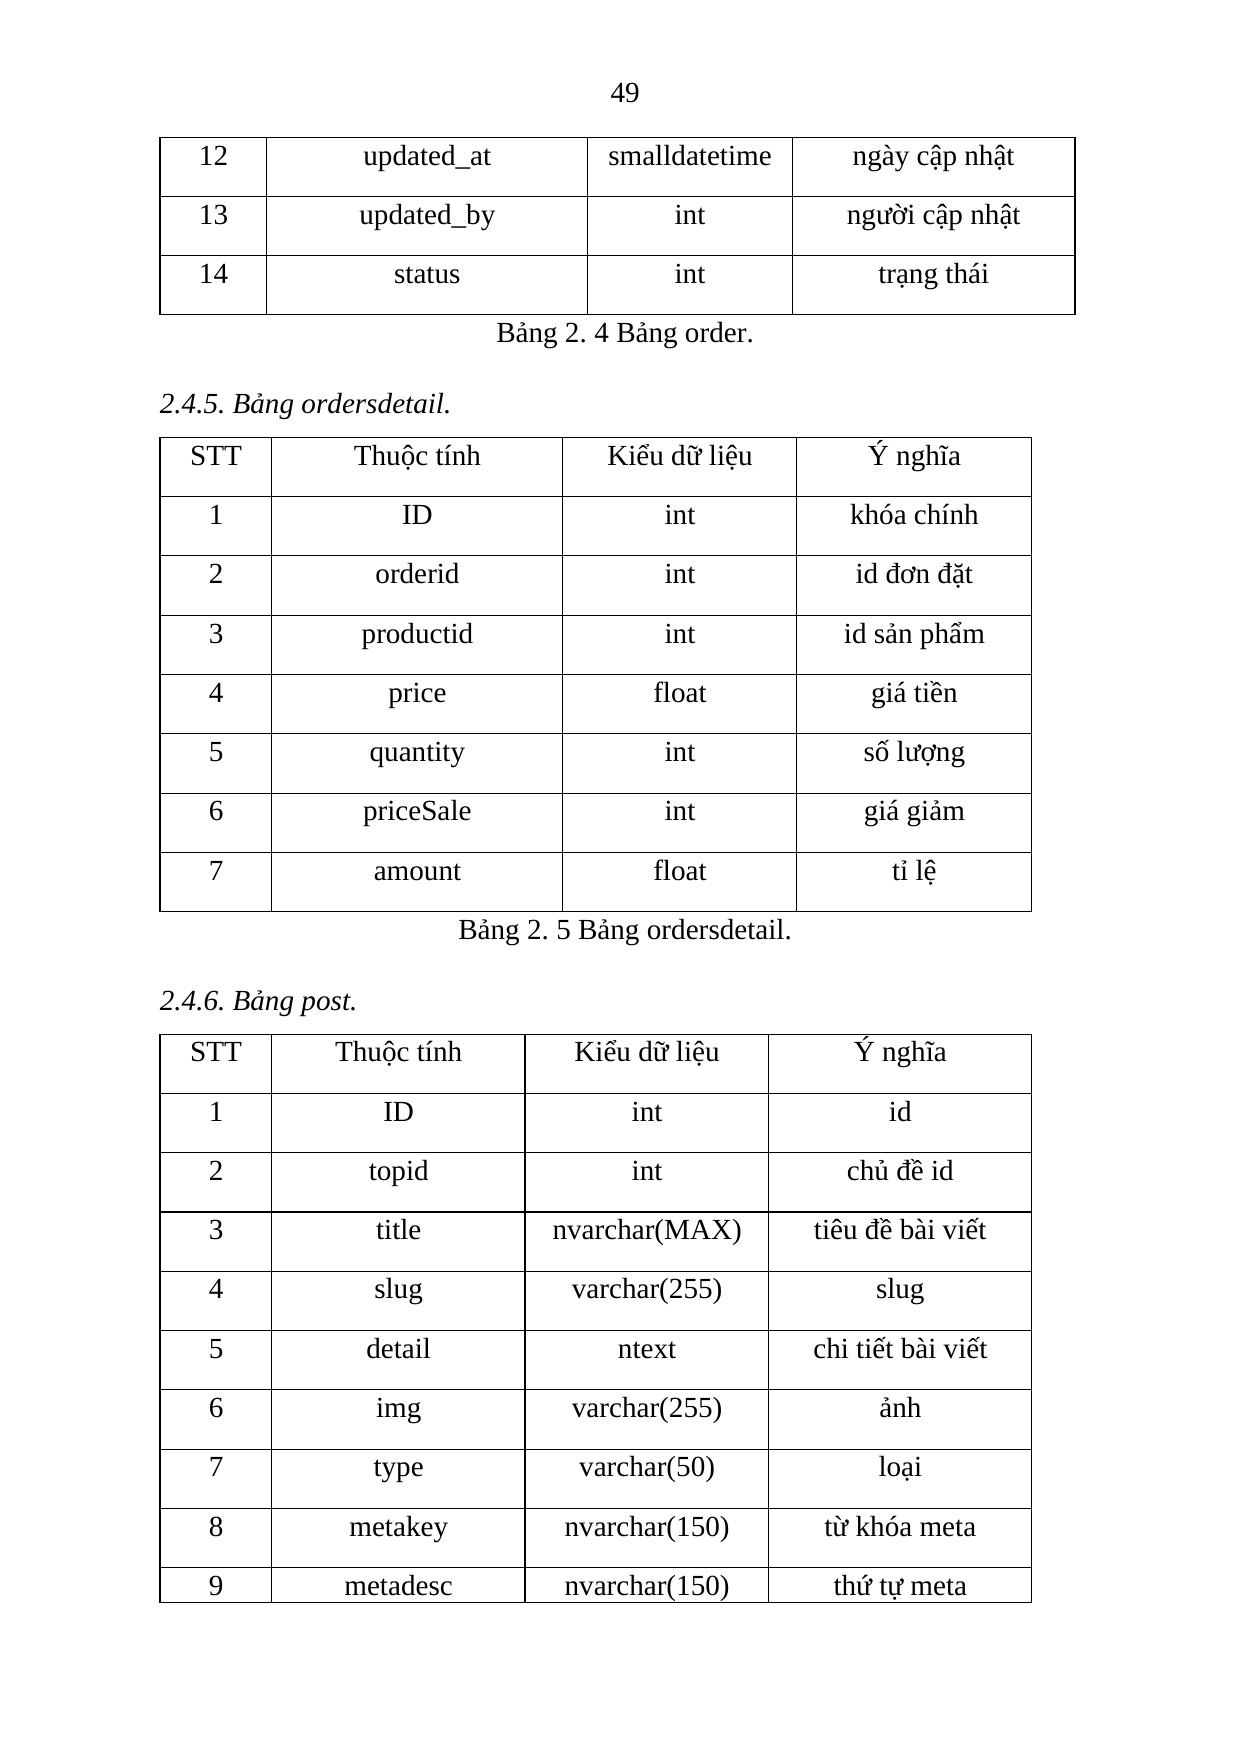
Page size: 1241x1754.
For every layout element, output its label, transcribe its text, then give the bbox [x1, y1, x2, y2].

table_cell 2 [161, 1153, 271, 1211]
table_cell int [563, 497, 796, 555]
table_cell 6 [161, 794, 271, 852]
table_cell ID [272, 497, 562, 555]
table_cell tỉ lệ [797, 853, 1031, 911]
table_header Kiểu dữ liệu [563, 438, 796, 496]
table_cell slug [769, 1272, 1031, 1330]
table_cell amount [272, 853, 562, 911]
table_cell varchar(50) [526, 1450, 768, 1508]
table_cell int [588, 256, 792, 314]
table_cell 6 [161, 1390, 271, 1448]
table_cell updated_by [267, 197, 587, 255]
table_cell 4 [161, 1272, 271, 1330]
table_cell slug [272, 1272, 524, 1330]
table_cell chủ đề id [769, 1153, 1031, 1211]
table_cell số lượng [797, 734, 1031, 792]
table_cell float [563, 853, 796, 911]
table_cell img [272, 1390, 524, 1448]
table_cell varchar(255) [526, 1272, 768, 1330]
table_cell topid [272, 1153, 524, 1211]
table_header Ý nghĩa [769, 1035, 1031, 1093]
table_cell loại [769, 1450, 1031, 1508]
table_cell varchar(255) [526, 1390, 768, 1448]
table_cell ảnh [769, 1390, 1031, 1448]
text Bảng 2. 5 Bảng ordersdetail. [159, 912, 1090, 946]
table_header Kiểu dữ liệu [526, 1035, 768, 1093]
table_cell status [267, 256, 587, 314]
table_cell tiêu đề bài viết [769, 1213, 1031, 1271]
table_cell int [526, 1094, 768, 1152]
table_cell productid [272, 616, 562, 674]
table_cell ntext [526, 1331, 768, 1389]
table_cell người cập nhật [793, 197, 1074, 255]
table_cell nvarchar(MAX) [526, 1213, 768, 1271]
table_cell 14 [161, 256, 266, 314]
table_cell giá giảm [797, 794, 1031, 852]
text Bảng 2. 4 Bảng order. [159, 315, 1090, 349]
table_header Thuộc tính [272, 1035, 524, 1093]
subtitle 2.4.6. Bảng post. [159, 983, 1090, 1017]
table_cell int [526, 1153, 768, 1211]
table_cell 5 [161, 1331, 271, 1389]
table_cell smalldatetime [588, 138, 792, 196]
table_cell int [563, 734, 796, 792]
table_cell title [272, 1213, 524, 1271]
table_cell 3 [161, 1213, 271, 1271]
table_cell trạng thái [793, 256, 1074, 314]
table_cell priceSale [272, 794, 562, 852]
table_cell nvarchar(150) [526, 1568, 768, 1602]
table_cell type [272, 1450, 524, 1508]
table_cell 8 [161, 1509, 271, 1567]
table_cell updated_at [267, 138, 587, 196]
table_header Thuộc tính [272, 438, 562, 496]
table_cell int [563, 616, 796, 674]
table_cell id sản phẩm [797, 616, 1031, 674]
table_cell quantity [272, 734, 562, 792]
table_cell 13 [161, 197, 266, 255]
table_cell 7 [161, 1450, 271, 1508]
table_cell ID [272, 1094, 524, 1152]
table_cell khóa chính [797, 497, 1031, 555]
table_cell nvarchar(150) [526, 1509, 768, 1567]
table_cell 5 [161, 734, 271, 792]
table_cell 1 [161, 1094, 271, 1152]
table_header STT [161, 438, 271, 496]
table_cell giá tiền [797, 675, 1031, 733]
table_cell 7 [161, 853, 271, 911]
table_cell 3 [161, 616, 271, 674]
table_cell thứ tự meta [769, 1568, 1031, 1602]
table_header STT [161, 1035, 271, 1093]
table_cell float [563, 675, 796, 733]
table_header Ý nghĩa [797, 438, 1031, 496]
table_cell 9 [161, 1568, 271, 1602]
table_cell metakey [272, 1509, 524, 1567]
subtitle 2.4.5. Bảng ordersdetail. [159, 387, 1090, 420]
table_cell ngày cập nhật [793, 138, 1074, 196]
table_cell 4 [161, 675, 271, 733]
table_cell int [563, 556, 796, 615]
table_cell chi tiết bài viết [769, 1331, 1031, 1389]
table_cell id [769, 1094, 1031, 1152]
table_cell id đơn đặt [797, 556, 1031, 615]
table_cell int [588, 197, 792, 255]
table_cell price [272, 675, 562, 733]
table_cell 1 [161, 497, 271, 555]
table_cell orderid [272, 556, 562, 615]
table_cell metadesc [272, 1568, 524, 1602]
table_cell detail [272, 1331, 524, 1389]
table_cell từ khóa meta [769, 1509, 1031, 1567]
table_cell int [563, 794, 796, 852]
table_cell 12 [161, 138, 266, 196]
table_cell 2 [161, 556, 271, 615]
